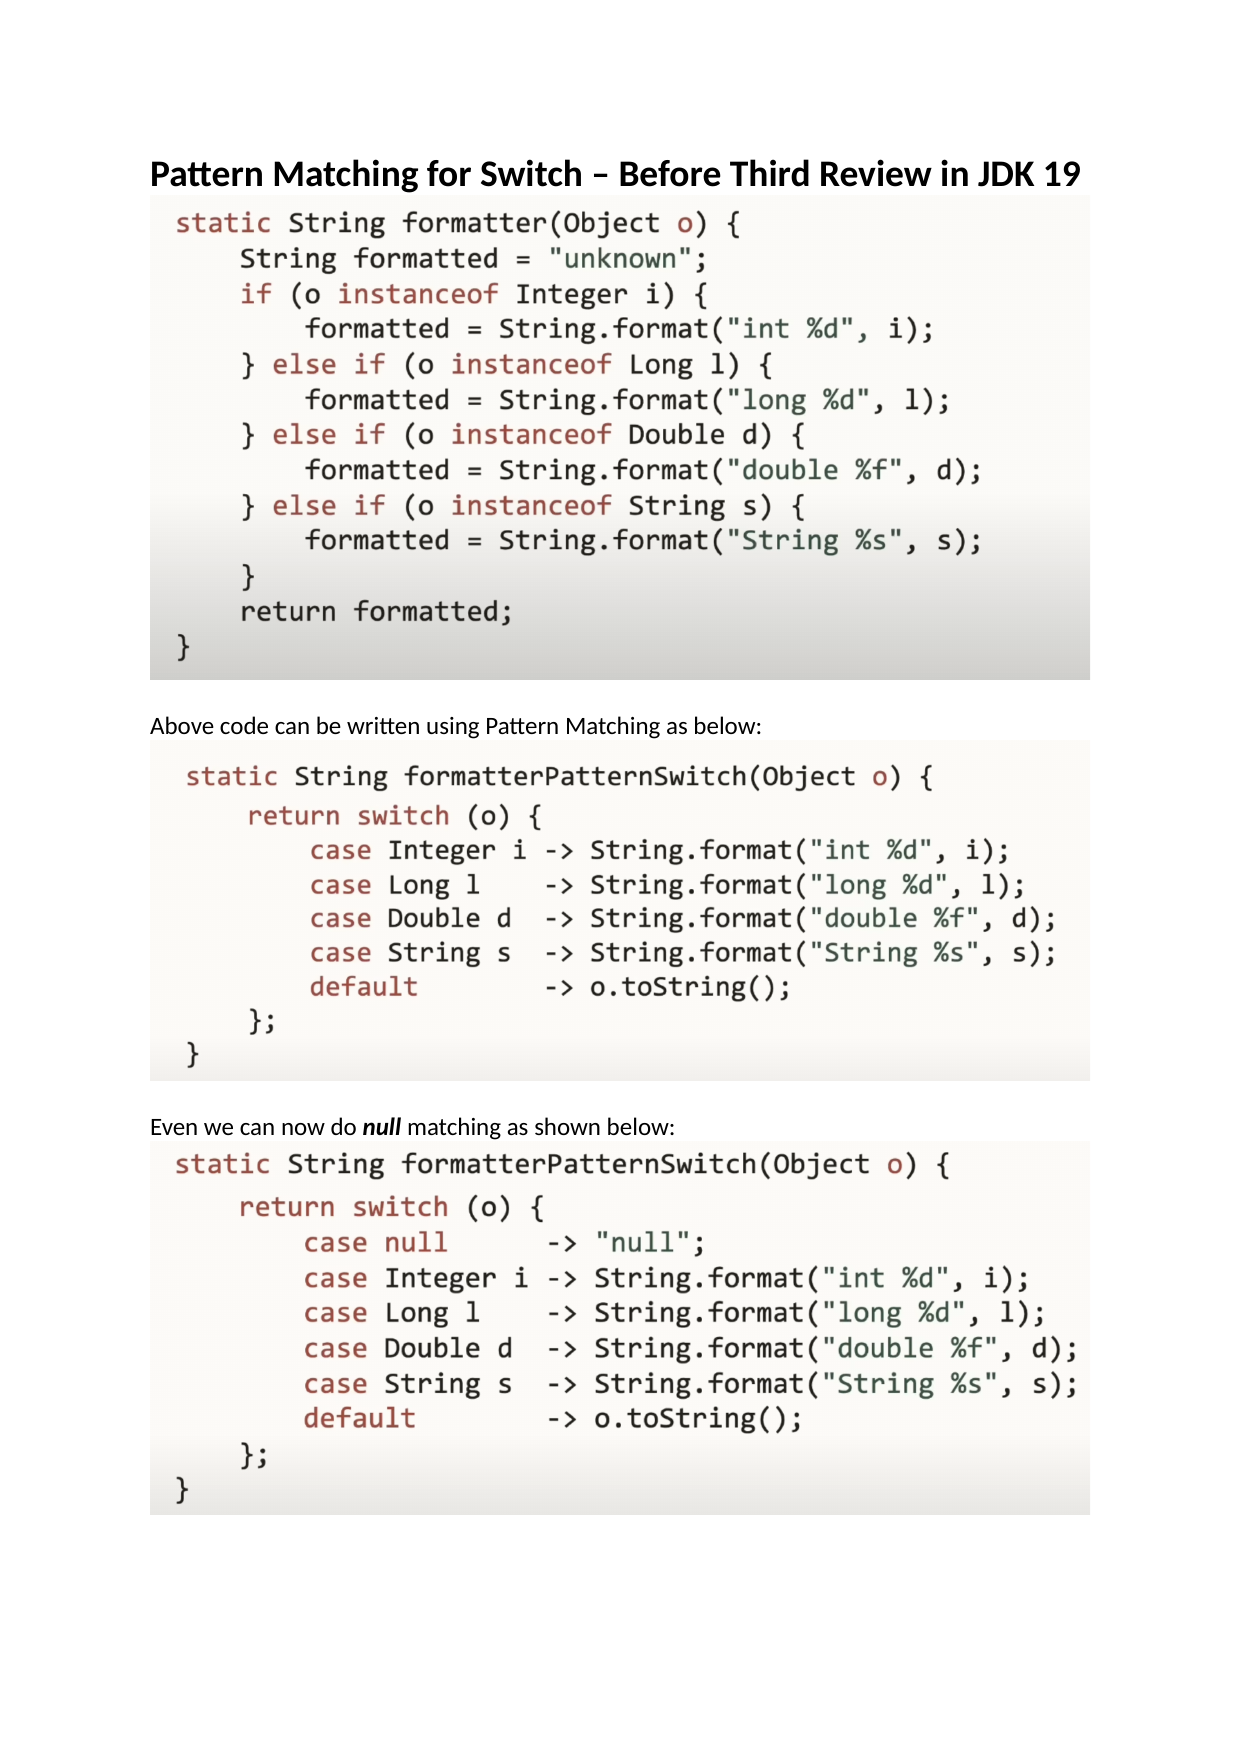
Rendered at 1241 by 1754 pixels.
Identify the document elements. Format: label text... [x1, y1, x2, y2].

picture [150, 195, 1091, 680]
picture [150, 740, 1091, 1081]
picture [150, 1141, 1091, 1515]
text Above code can be written using Pattern Matching as below: [150, 710, 1090, 740]
text Even we can now do null matching as shown below: [150, 1111, 1090, 1141]
text Pattern Matching for Switch – Before Third Review in JDK 19 [150, 150, 1090, 195]
